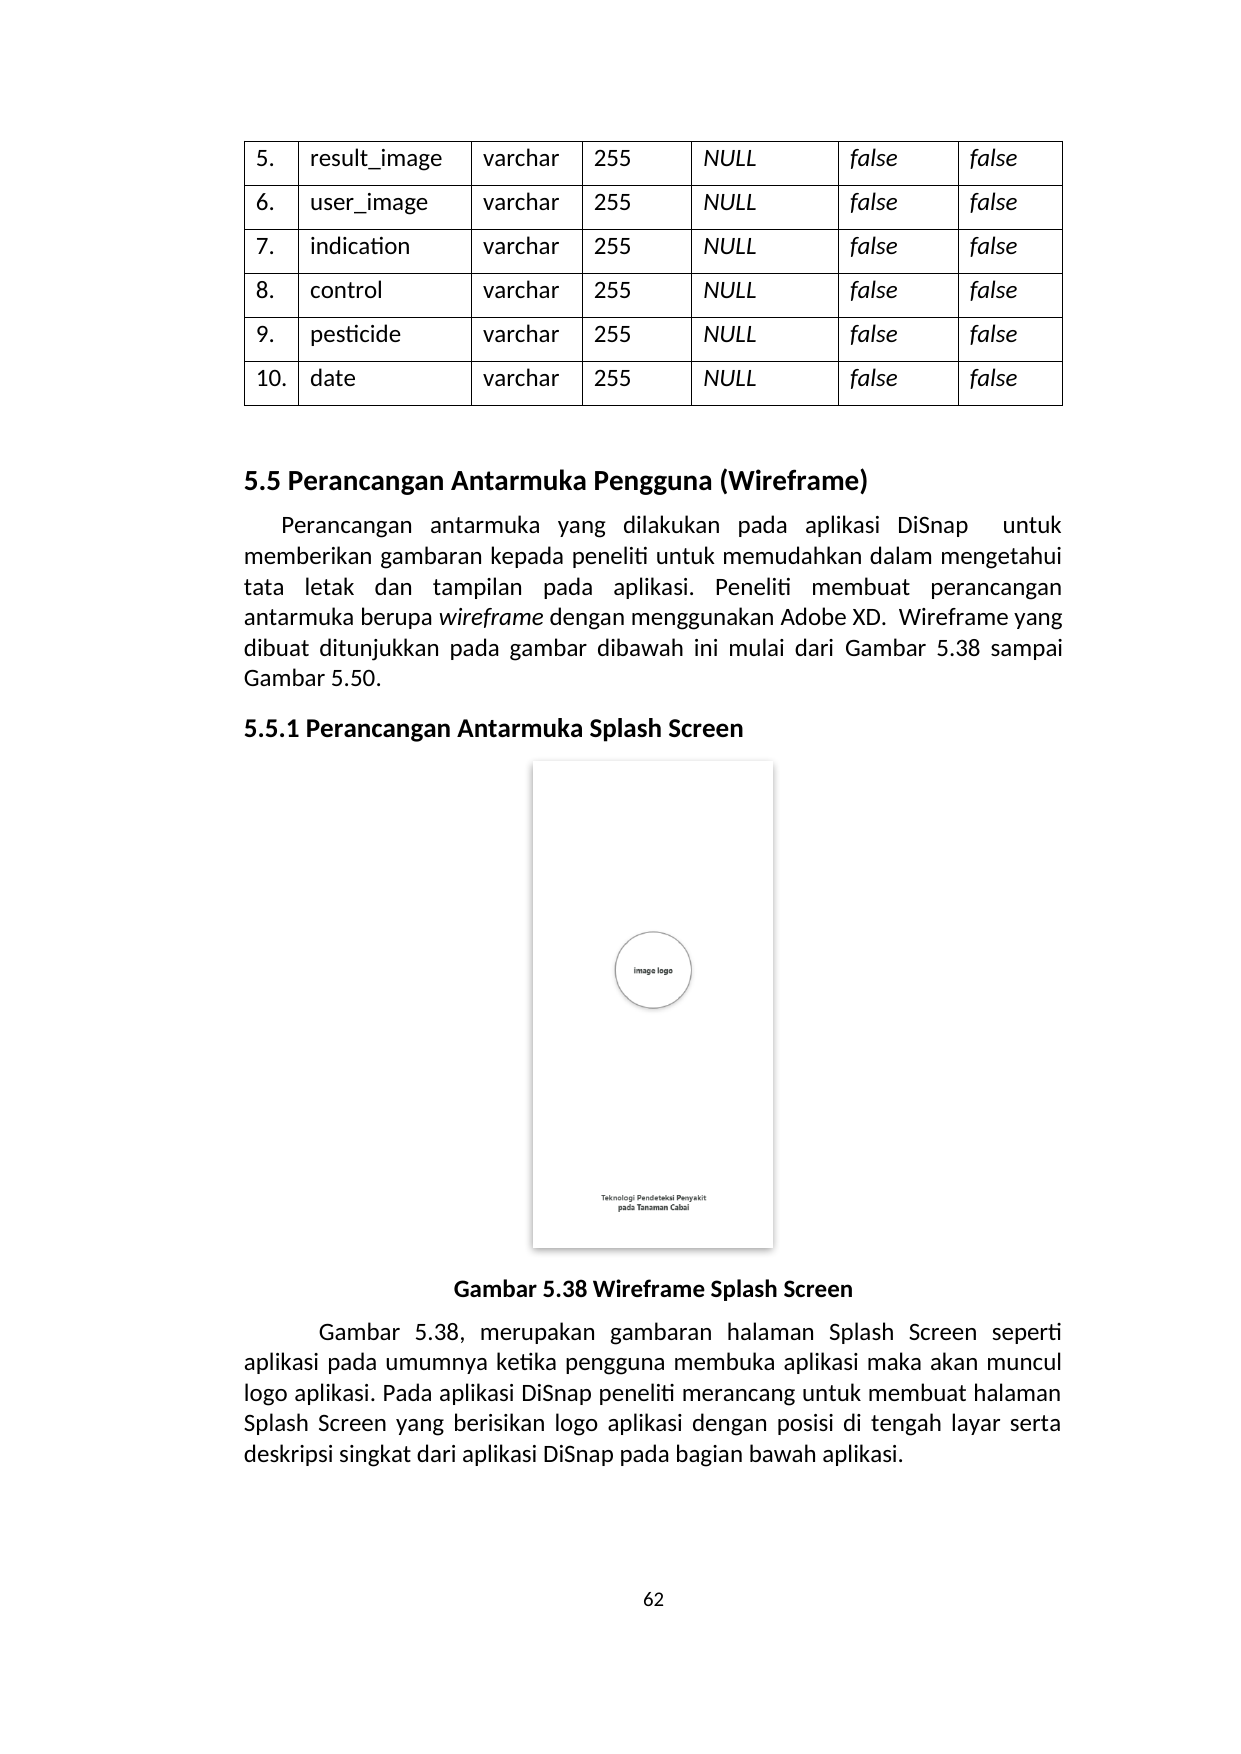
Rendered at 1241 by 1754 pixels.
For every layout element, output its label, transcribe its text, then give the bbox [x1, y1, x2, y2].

table_cell false [839, 142, 958, 185]
picture [547, 776, 759, 1233]
table_cell NULL [692, 274, 838, 317]
table_cell 6. [245, 186, 298, 229]
table_cell date [299, 362, 471, 405]
table_cell result_image [299, 142, 471, 185]
table_cell pesticide [299, 318, 471, 361]
table_cell false [959, 362, 1062, 405]
table_cell 10. [245, 362, 298, 405]
table_cell false [959, 230, 1062, 273]
table_cell 7. [245, 230, 298, 273]
table_cell user_image [299, 186, 471, 229]
table_cell false [959, 142, 1062, 185]
table_cell control [299, 274, 471, 317]
table_cell varchar [472, 274, 582, 317]
table_cell false [839, 362, 958, 405]
table_cell varchar [472, 362, 582, 405]
subtitle Perancangan Antarmuka Pengguna (Wireframe) [244, 462, 1063, 497]
table_cell false [839, 318, 958, 361]
table_cell 255 [583, 318, 691, 361]
table_cell false [959, 186, 1062, 229]
table_cell 9. [245, 318, 298, 361]
table_cell NULL [692, 362, 838, 405]
table_cell false [839, 230, 958, 273]
table_cell 5. [245, 142, 298, 185]
table_cell false [959, 274, 1062, 317]
table_cell varchar [472, 230, 582, 273]
table_cell 255 [583, 362, 691, 405]
table_cell 255 [583, 186, 691, 229]
table_cell NULL [692, 186, 838, 229]
table_cell varchar [472, 186, 582, 229]
table_cell 255 [583, 142, 691, 185]
table_cell false [959, 318, 1062, 361]
table_cell indication [299, 230, 471, 273]
table_cell varchar [472, 318, 582, 361]
table_cell NULL [692, 142, 838, 185]
table_cell 8. [245, 274, 298, 317]
table_cell NULL [692, 318, 838, 361]
subtitle Perancangan Antarmuka Splash Screen [244, 712, 1063, 744]
table_cell 255 [583, 230, 691, 273]
table_cell false [839, 274, 958, 317]
table_cell varchar [472, 142, 582, 185]
table_cell 255 [583, 274, 691, 317]
table_cell false [839, 186, 958, 229]
table_cell NULL [692, 230, 838, 273]
